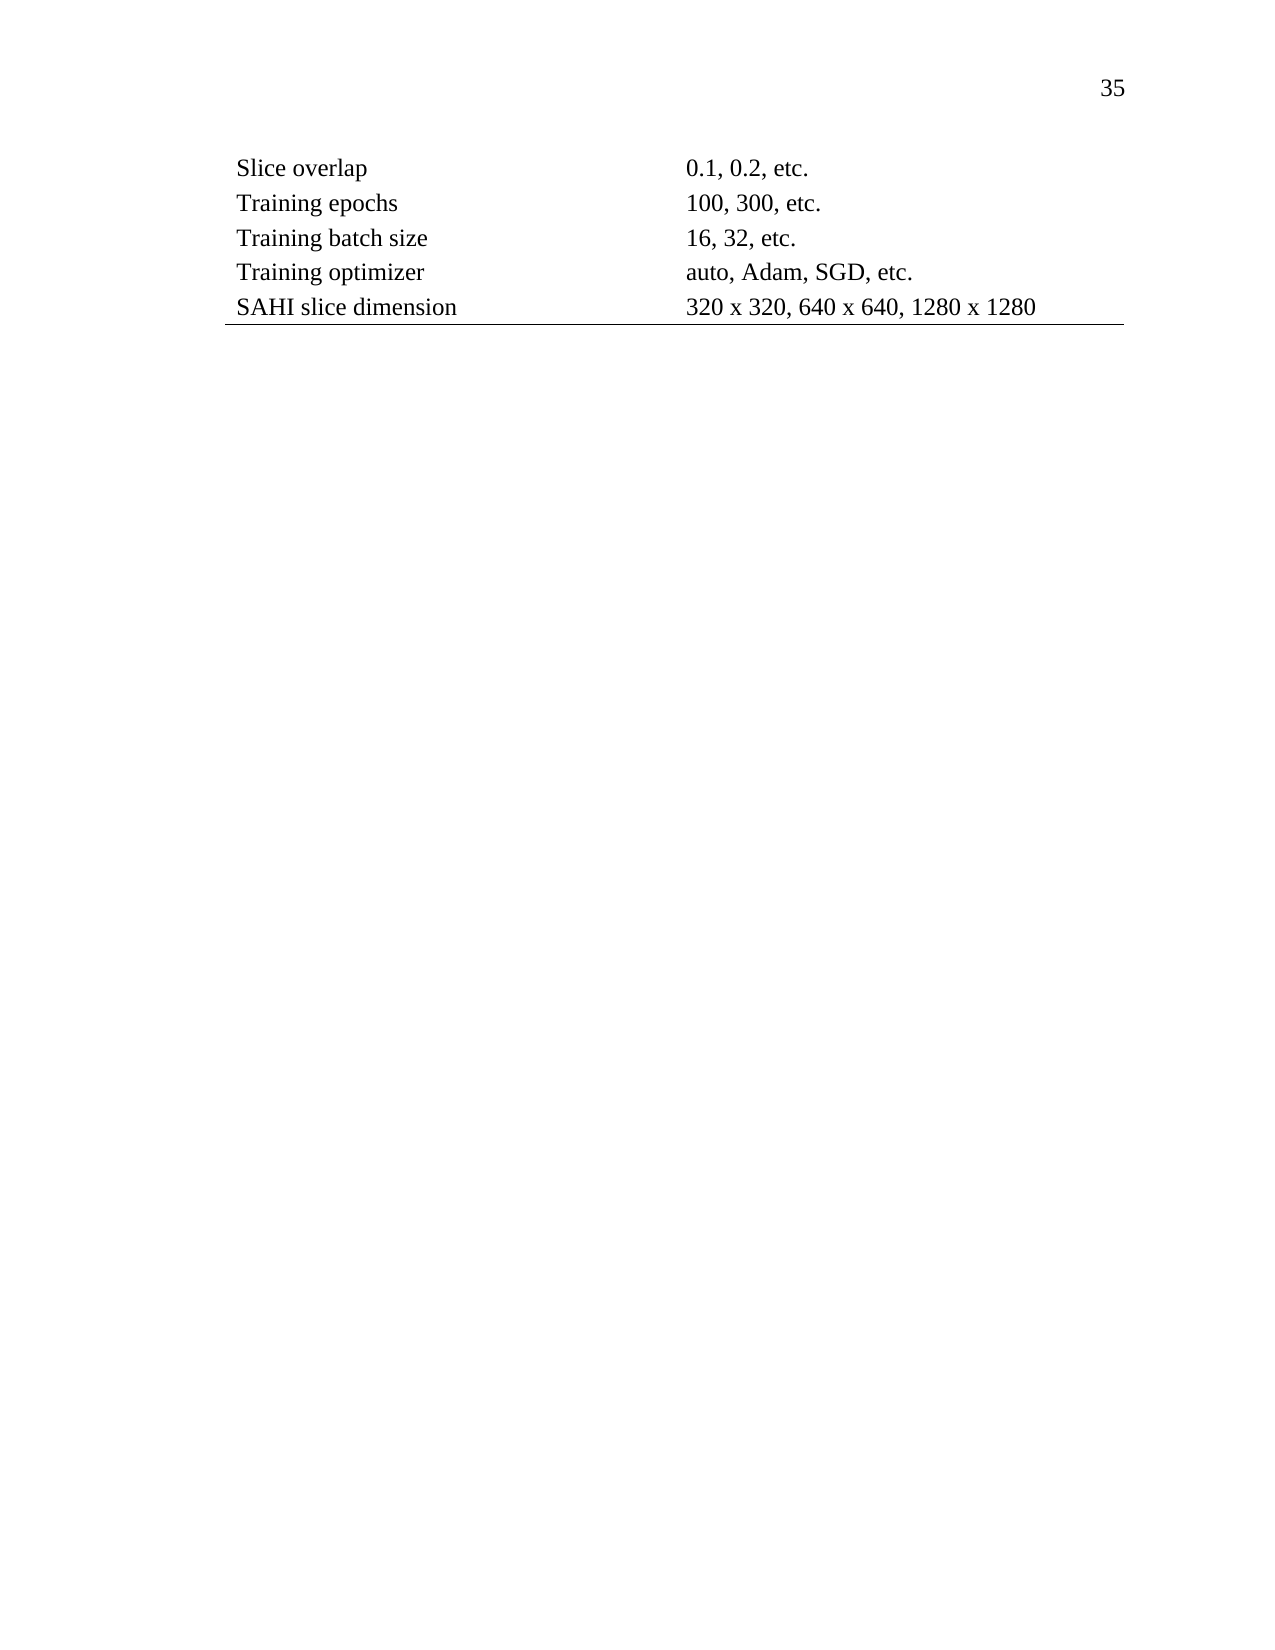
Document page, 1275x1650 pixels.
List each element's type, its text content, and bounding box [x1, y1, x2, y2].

table_cell Training batch size [225, 220, 674, 254]
table_cell 0.1, 0.2, etc. [675, 150, 1124, 185]
table_cell Training optimizer [225, 254, 674, 289]
table_cell 100, 300, etc. [675, 185, 1124, 219]
table_cell SAHI slice dimension [225, 289, 674, 324]
table_cell 320 x 320, 640 x 640, 1280 x 1280 [675, 289, 1124, 324]
table_cell Slice overlap [225, 150, 674, 185]
table_cell auto, Adam, SGD, etc. [675, 254, 1124, 289]
table_cell 16, 32, etc. [675, 220, 1124, 254]
table_cell Training epochs [225, 185, 674, 219]
